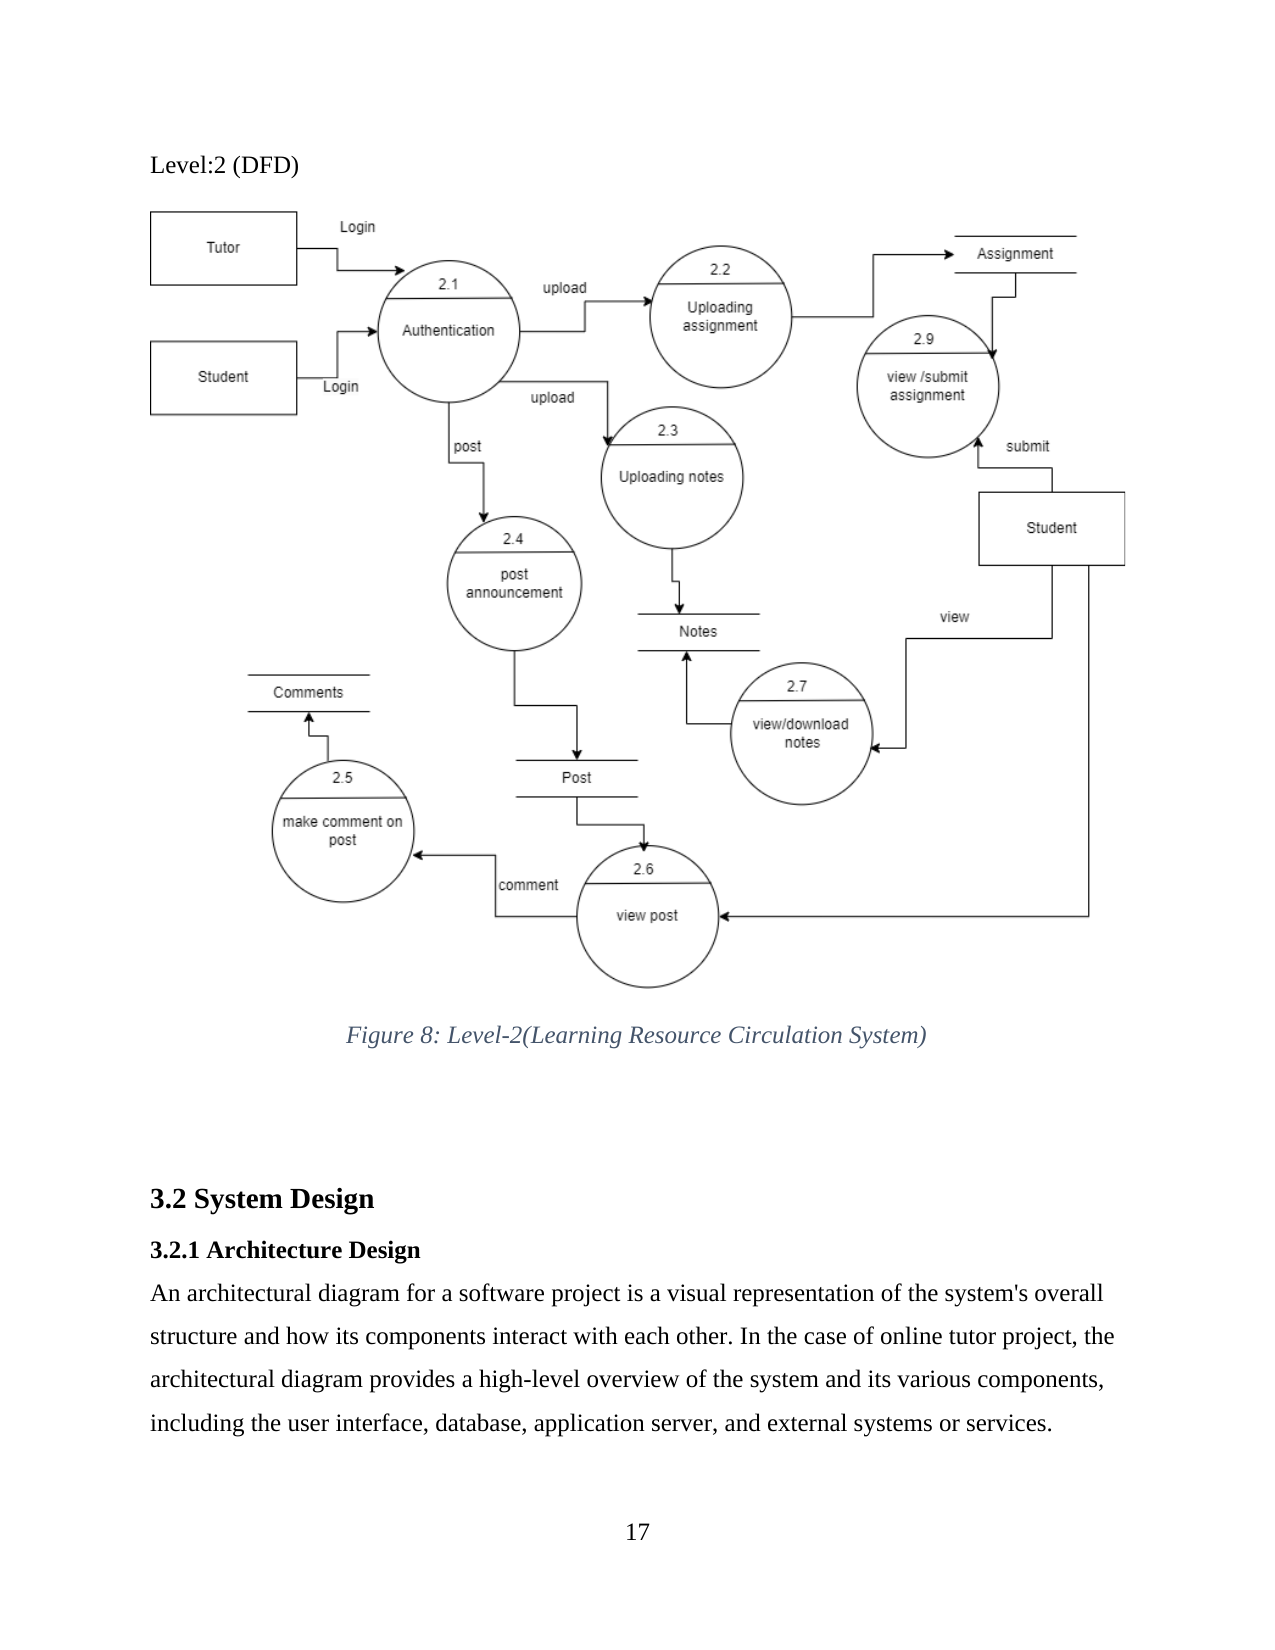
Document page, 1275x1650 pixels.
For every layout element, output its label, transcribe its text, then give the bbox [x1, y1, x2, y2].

text An architectural diagram for a software project is a visual representation of the system's overall structure and how its components interact with each other. In the case of online tutor project, the architectural diagram provides a high-level overview of the system and its various components, including the user interface, database, application server, and external systems or services. [150, 1278, 1125, 1436]
picture [150, 209, 1125, 989]
subtitle 3.2 System Design [150, 1181, 1125, 1214]
text Figure 8: Level-2(Learning Resource Circulation System) [150, 1020, 1125, 1049]
text Level:2 (DFD) [150, 150, 1125, 179]
subtitle 3.2.1 Architecture Design [150, 1235, 1125, 1264]
